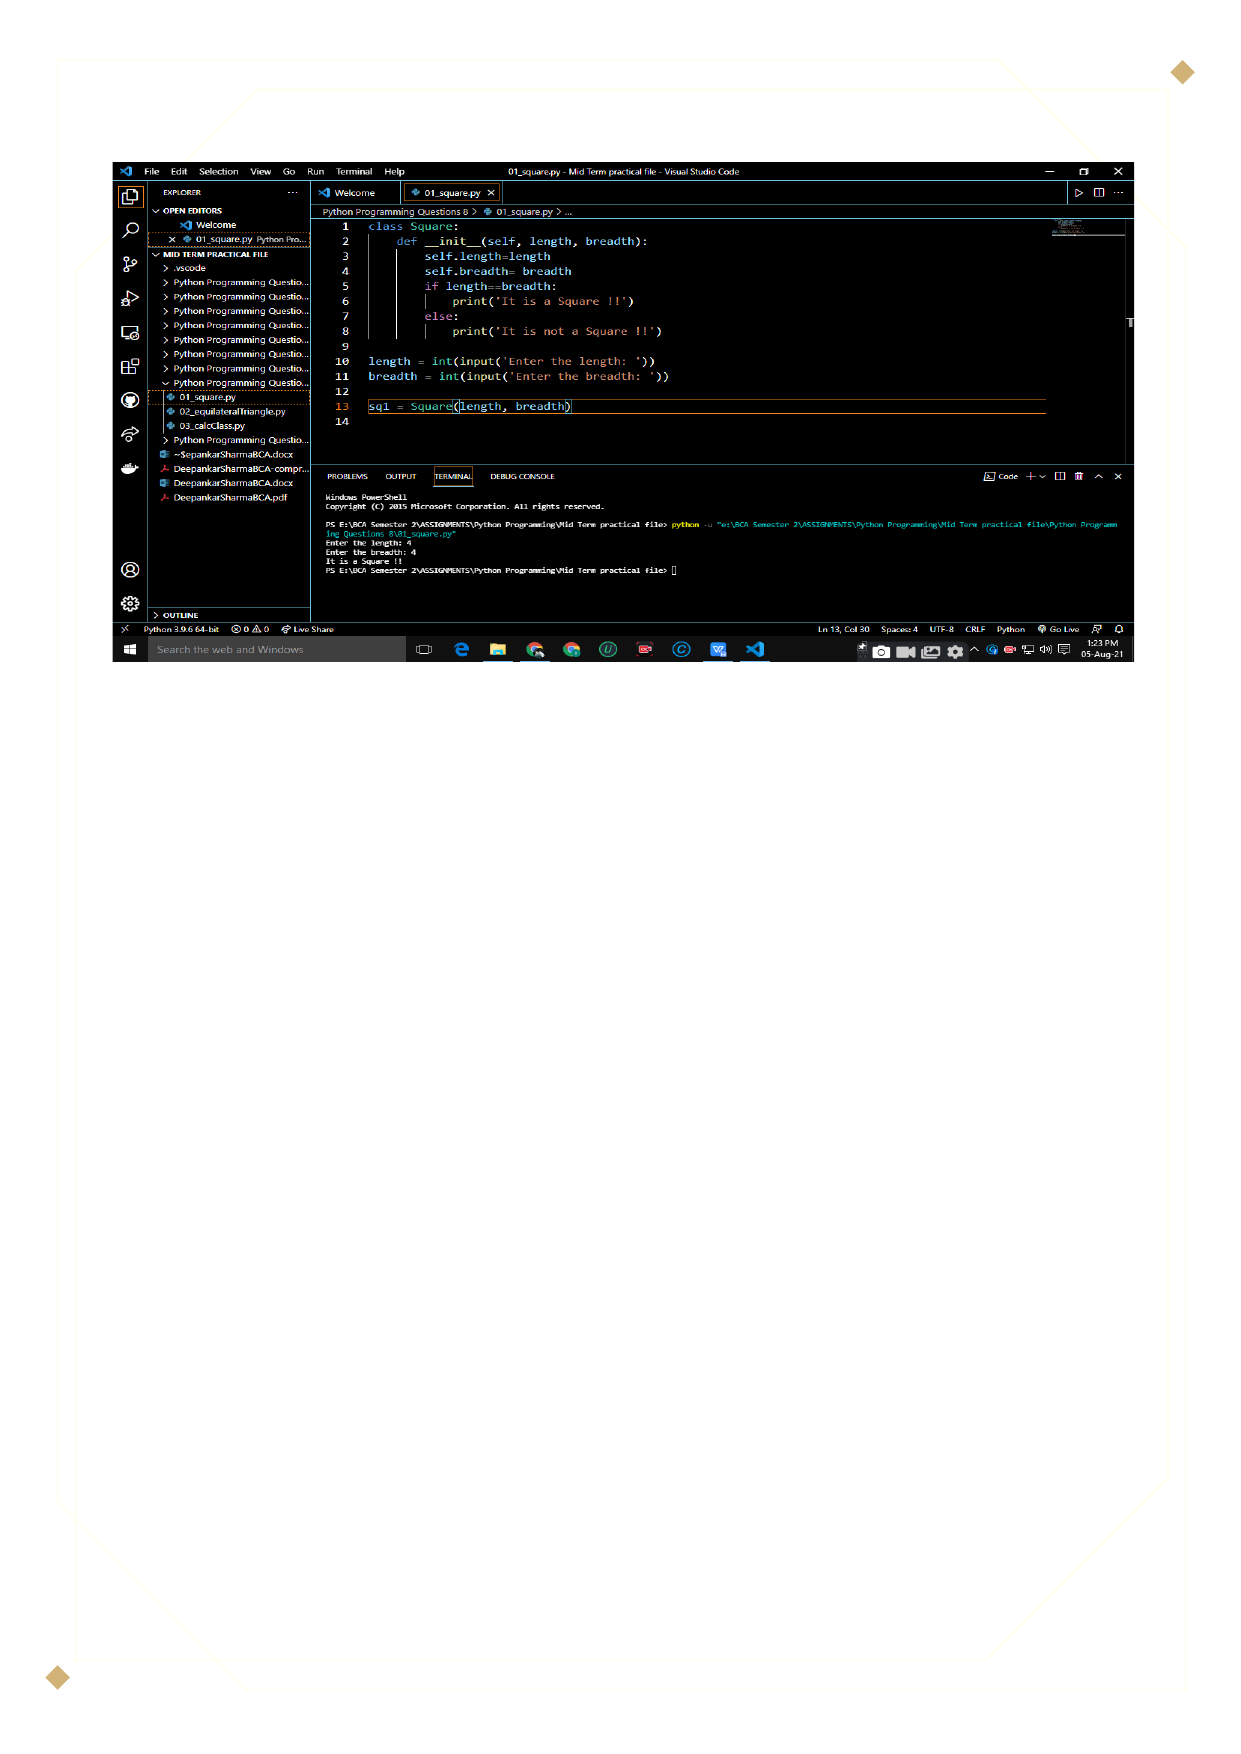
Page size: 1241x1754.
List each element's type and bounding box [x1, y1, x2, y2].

picture [112, 162, 1135, 662]
